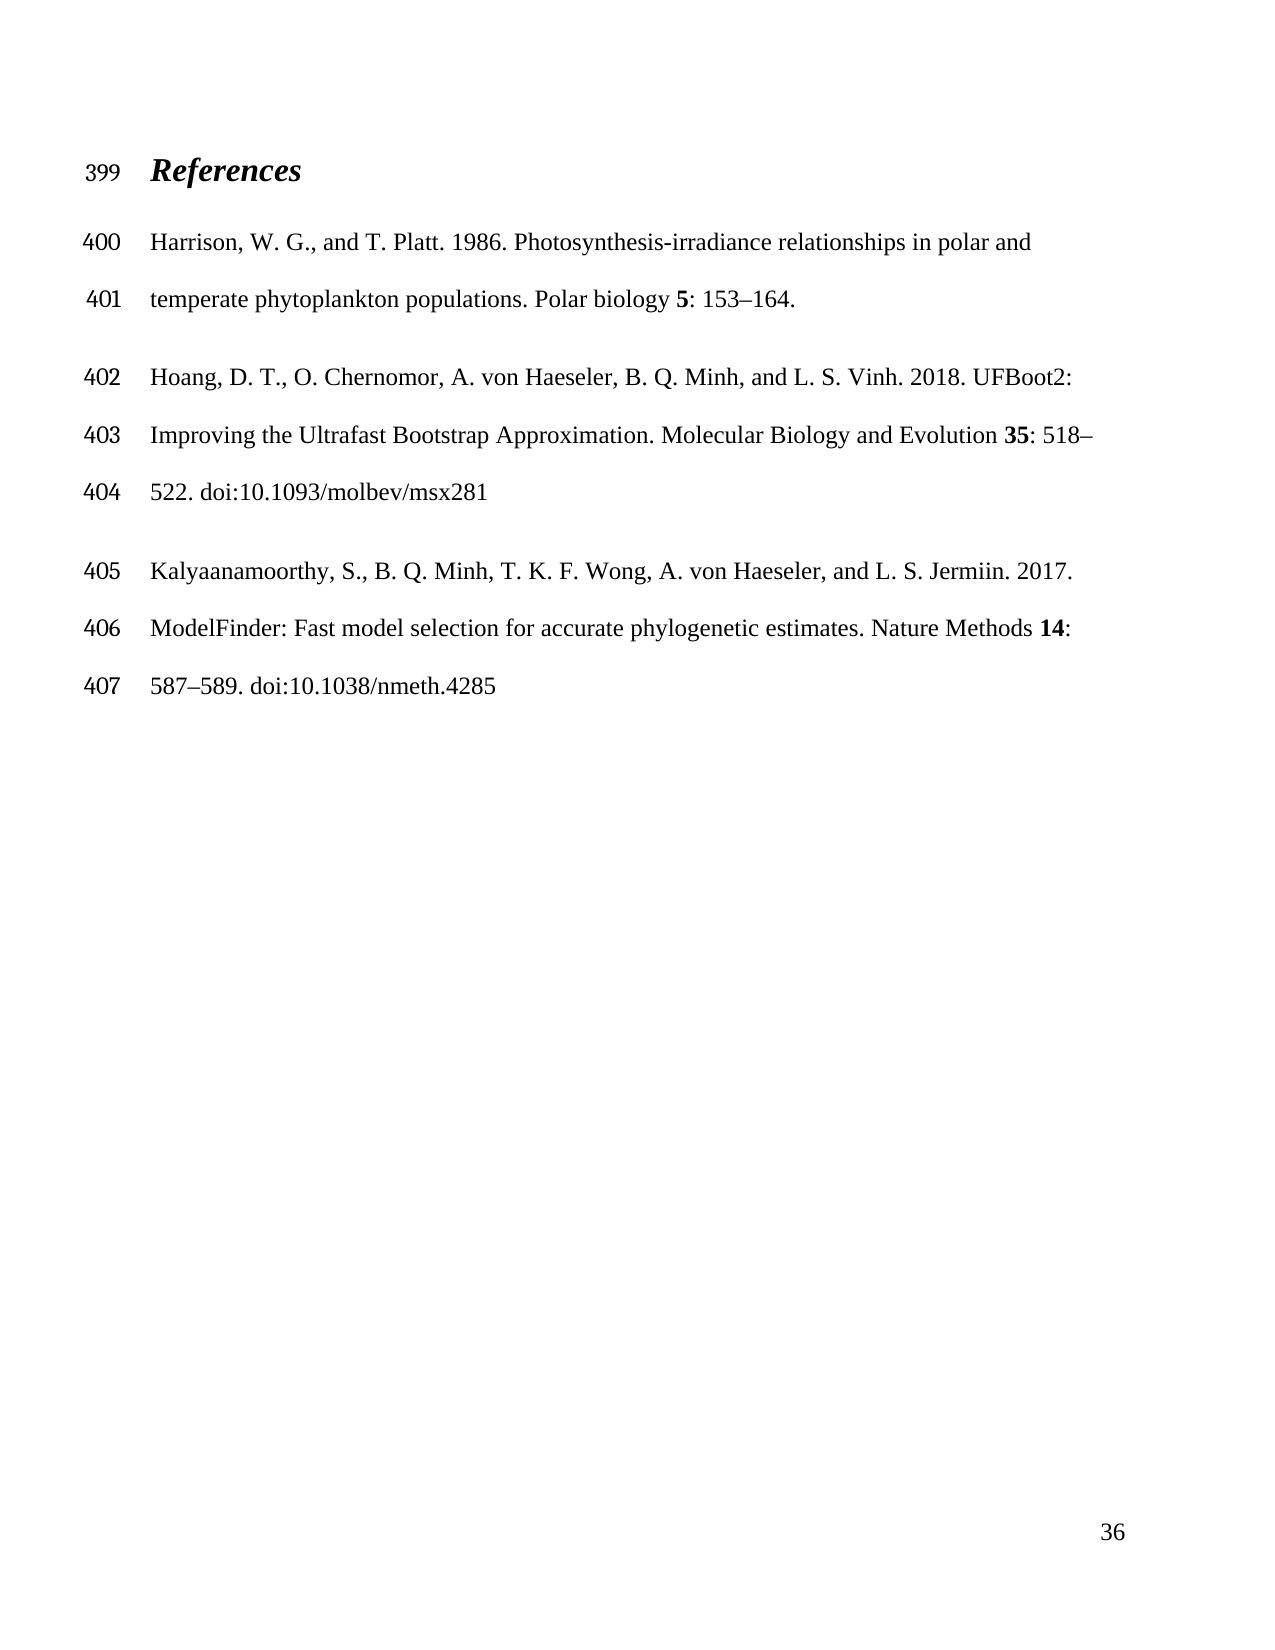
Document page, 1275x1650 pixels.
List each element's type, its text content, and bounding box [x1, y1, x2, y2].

text Harrison, W. G., and T. Platt. 1986. Photosynthesis-irradiance relationships in polar and temperate phytoplankton populations. Polar biology 5: 153–164. [150, 227, 1125, 313]
text Kalyaanamoorthy, S., B. Q. Minh, T. K. F. Wong, A. von Haeseler, and L. S. Jermiin. 2017. ModelFinder: Fast model selection for accurate phylogenetic estimates. Nature Methods 14: 587–589. doi:10.1038/nmeth.4285 [150, 556, 1125, 699]
subtitle References [150, 150, 1125, 188]
text Hoang, D. T., O. Chernomor, A. von Haeseler, B. Q. Minh, and L. S. Vinh. 2018. UFBoot2: Improving the Ultrafast Bootstrap Approximation. Molecular Biology and Evolution 35: 518–522. doi:10.1093/molbev/msx281 [150, 362, 1125, 506]
